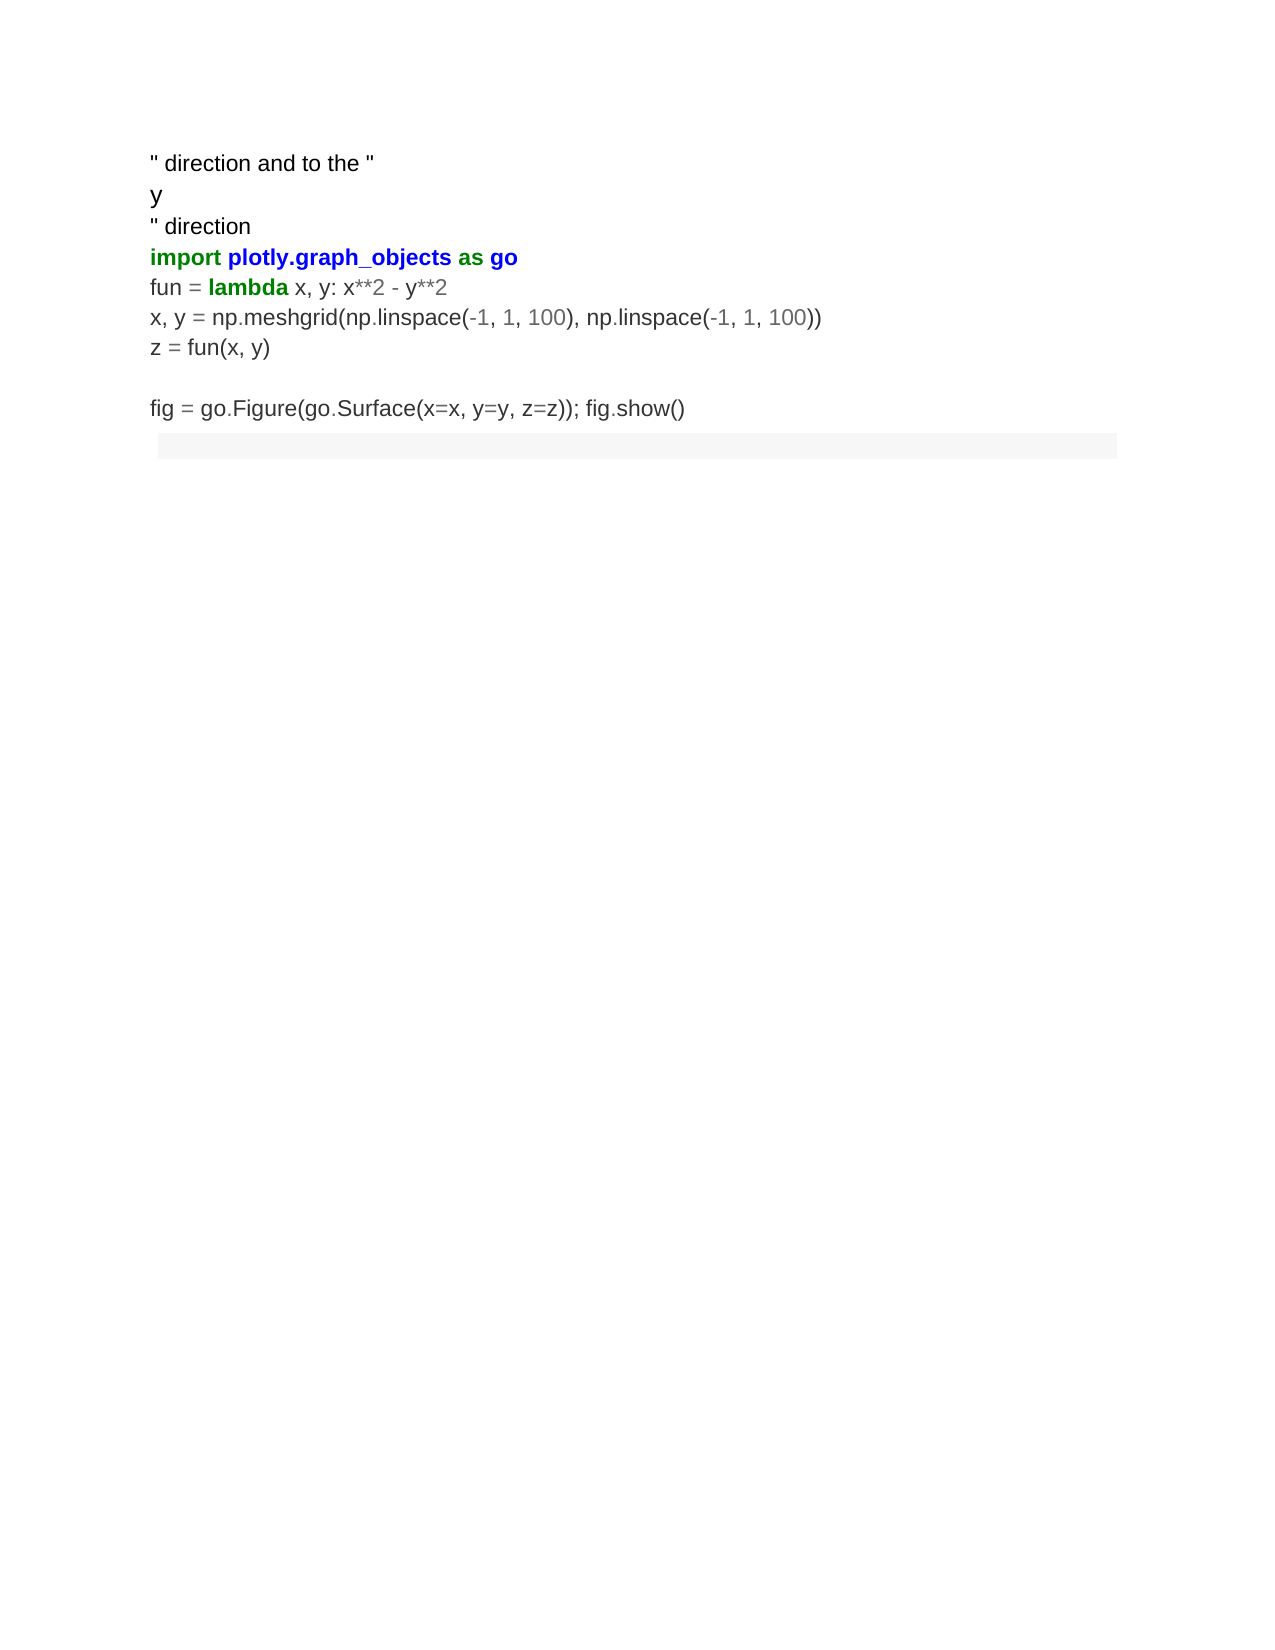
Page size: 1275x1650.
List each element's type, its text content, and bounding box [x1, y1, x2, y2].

text fig = go.Figure(go.Surface(x=x, y=y, z=z)); fig.show() [150, 394, 1125, 421]
text " direction and to the " [150, 150, 1125, 176]
text " direction [150, 213, 1125, 239]
text fun = lambda x, y: x**2 - y**2 [150, 274, 1125, 300]
text z = fun(x, y) [150, 334, 1125, 360]
text import plotly.graph_objects as go [150, 243, 1125, 270]
text x, y = np.meshgrid(np.linspace(-1, 1, 100), np.linspace(-1, 1, 100)) [150, 304, 1125, 330]
text y [150, 180, 1125, 209]
